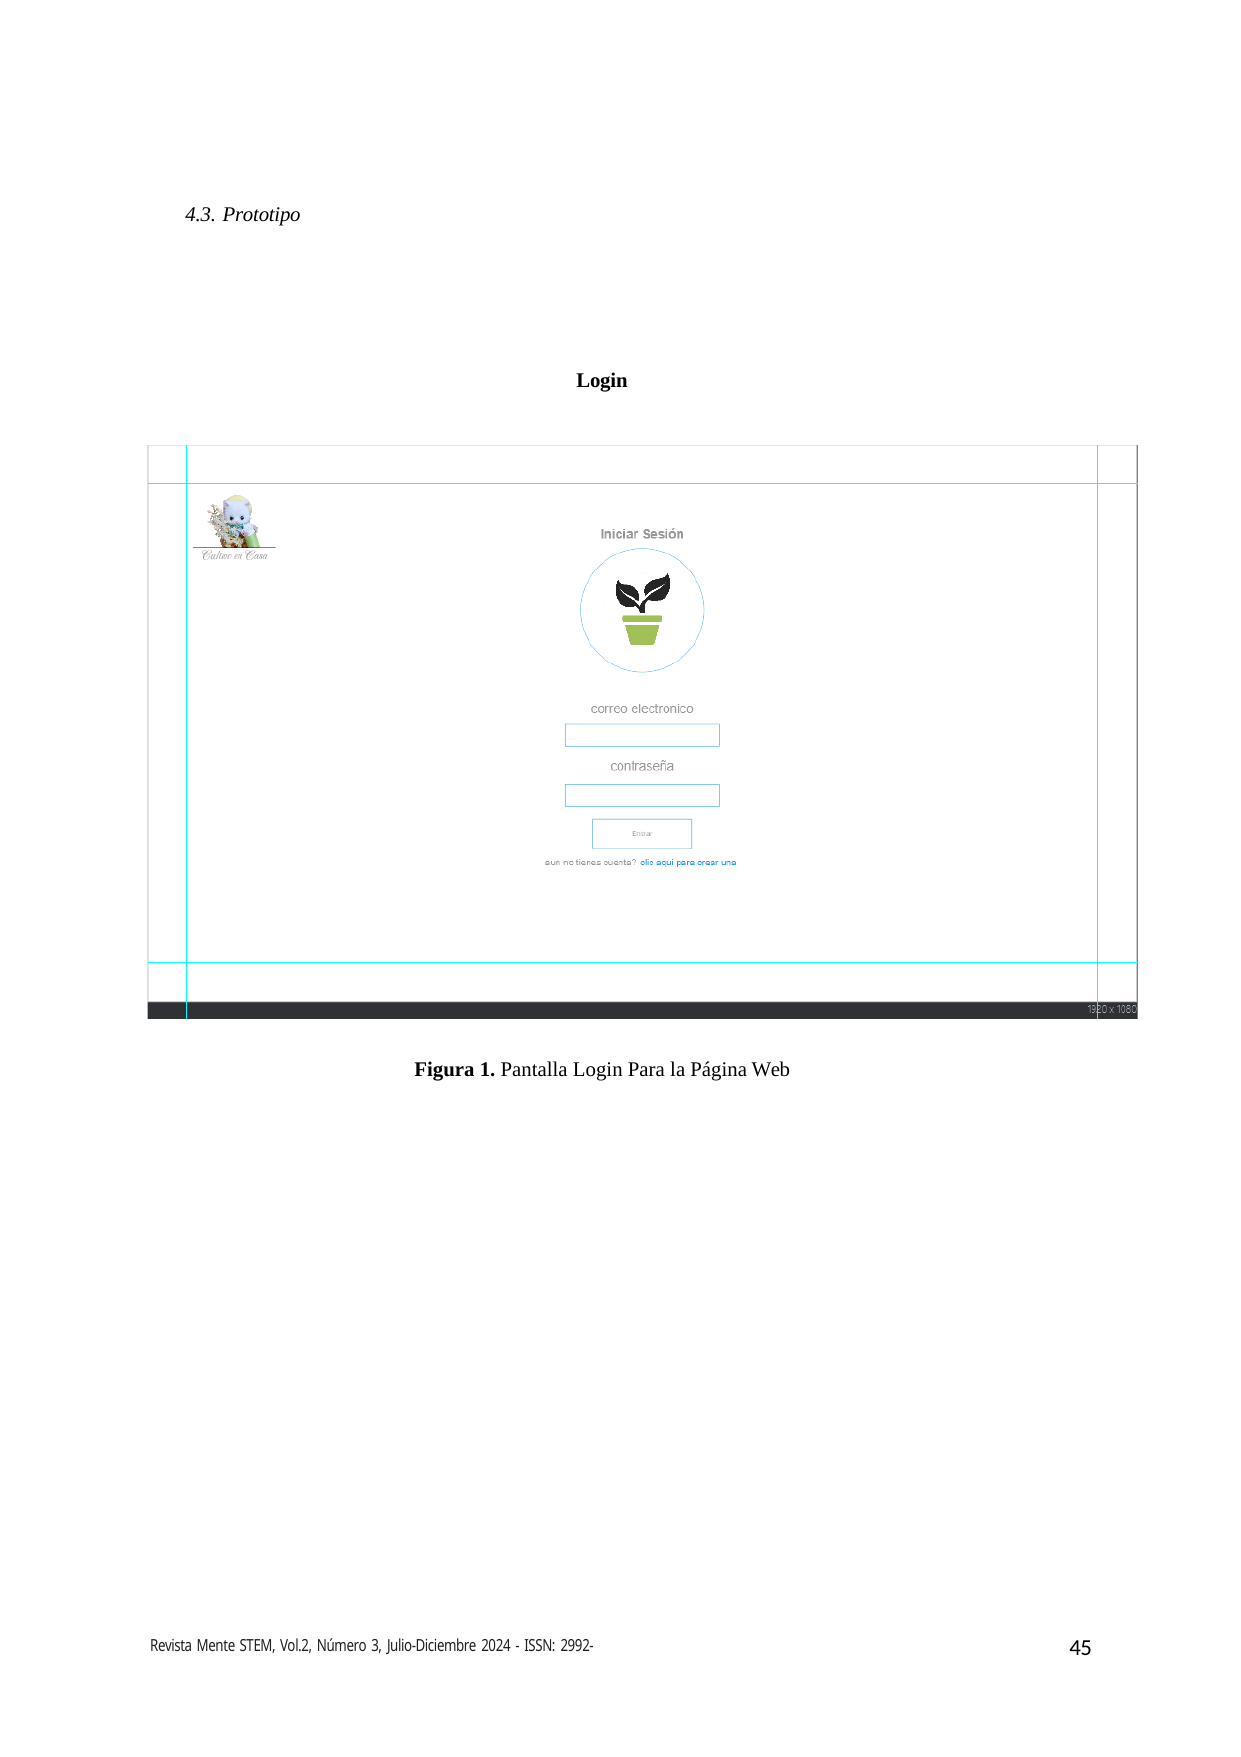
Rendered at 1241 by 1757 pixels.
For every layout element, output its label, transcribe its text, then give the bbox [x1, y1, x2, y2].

list Prototipo [185, 201, 1166, 226]
text Figura 1. Pantalla Login Para la Página Web [120, 1057, 1085, 1081]
subtitle Login [119, 368, 1085, 392]
picture [147, 445, 1138, 1019]
